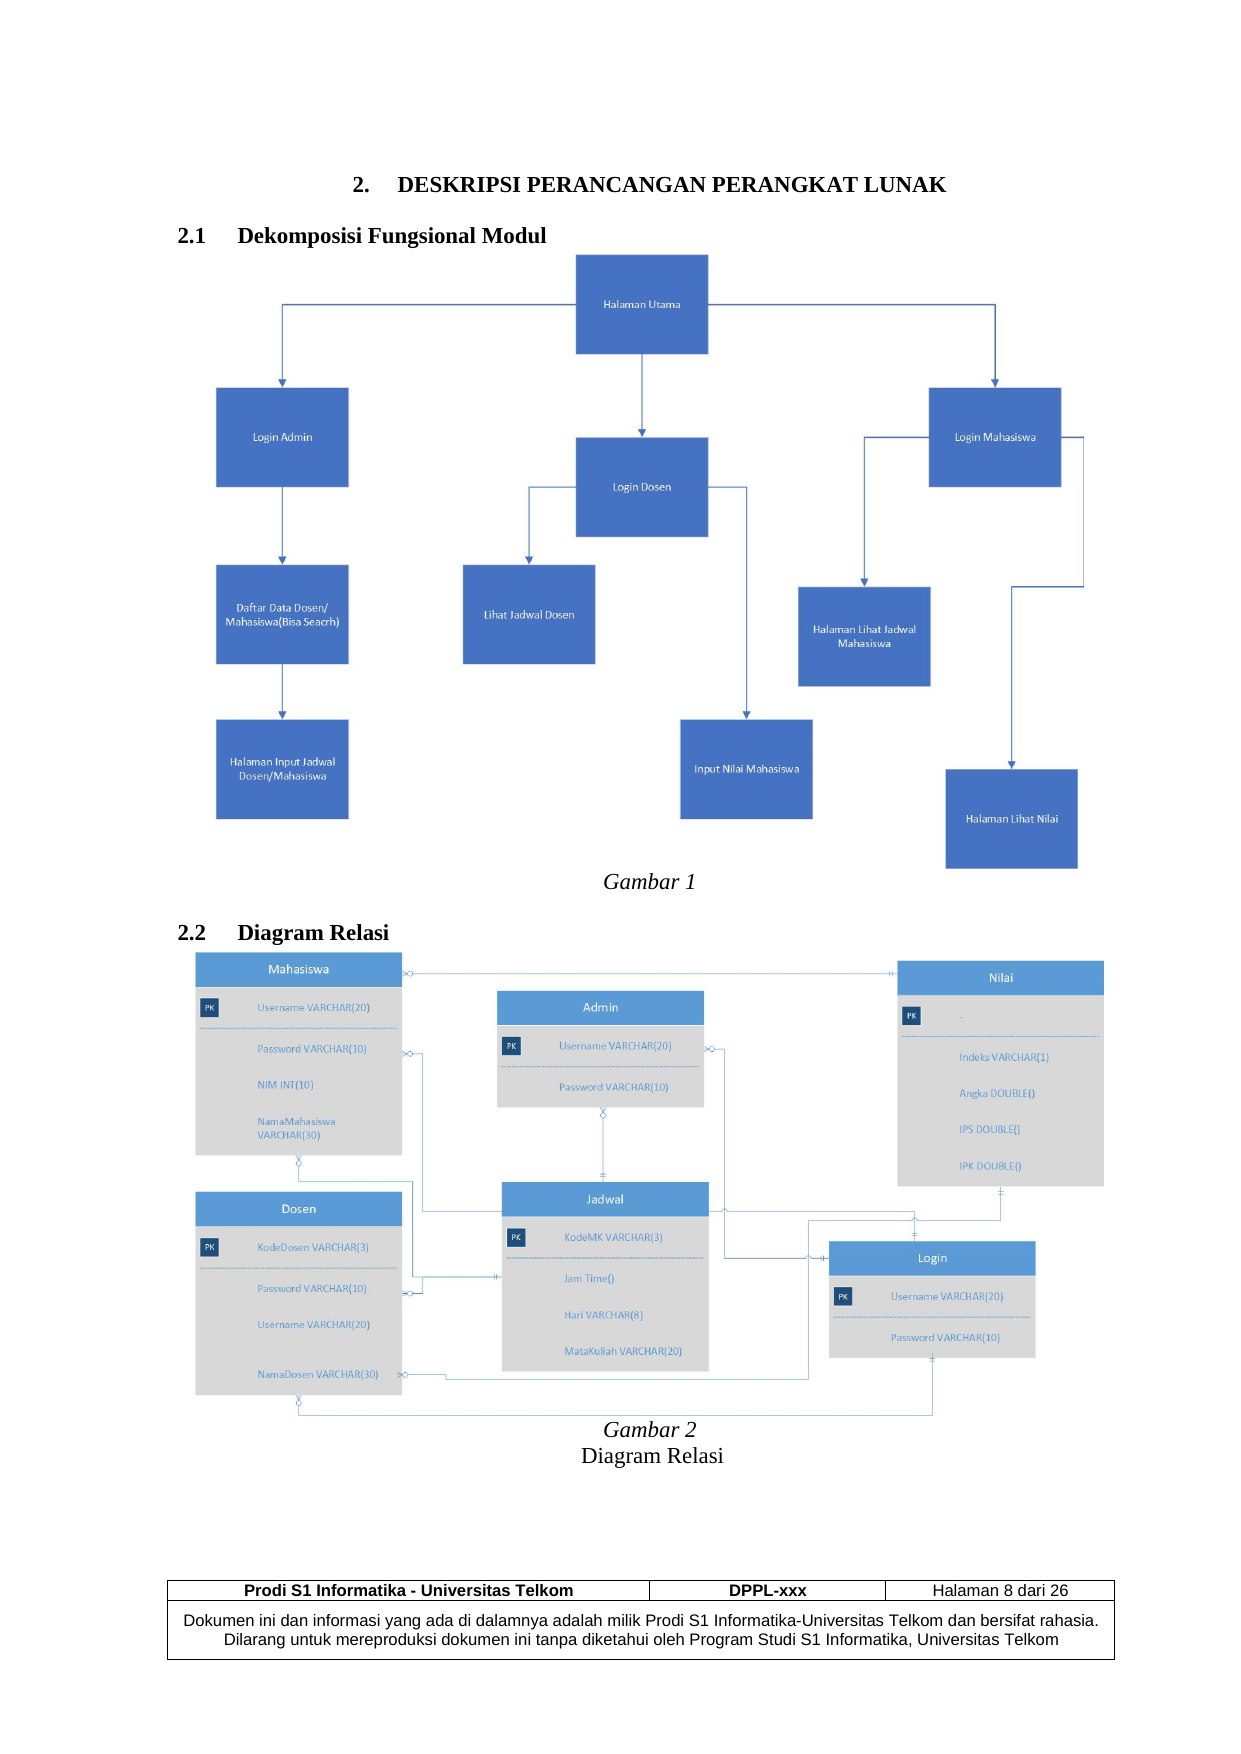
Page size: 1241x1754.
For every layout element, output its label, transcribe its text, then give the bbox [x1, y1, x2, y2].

text Gambar 1 [177, 868, 1122, 894]
picture [194, 952, 1105, 1416]
subtitle DESKRIPSI PERANCANGAN PERANGKAT LUNAK [177, 171, 1122, 197]
text Diagram Relasi [177, 1442, 1122, 1468]
text Gambar 2 [177, 1416, 1122, 1442]
subtitle Diagram Relasi [177, 919, 1122, 946]
picture [215, 254, 1084, 869]
subtitle Dekomposisi Fungsional Modul [177, 222, 1122, 248]
